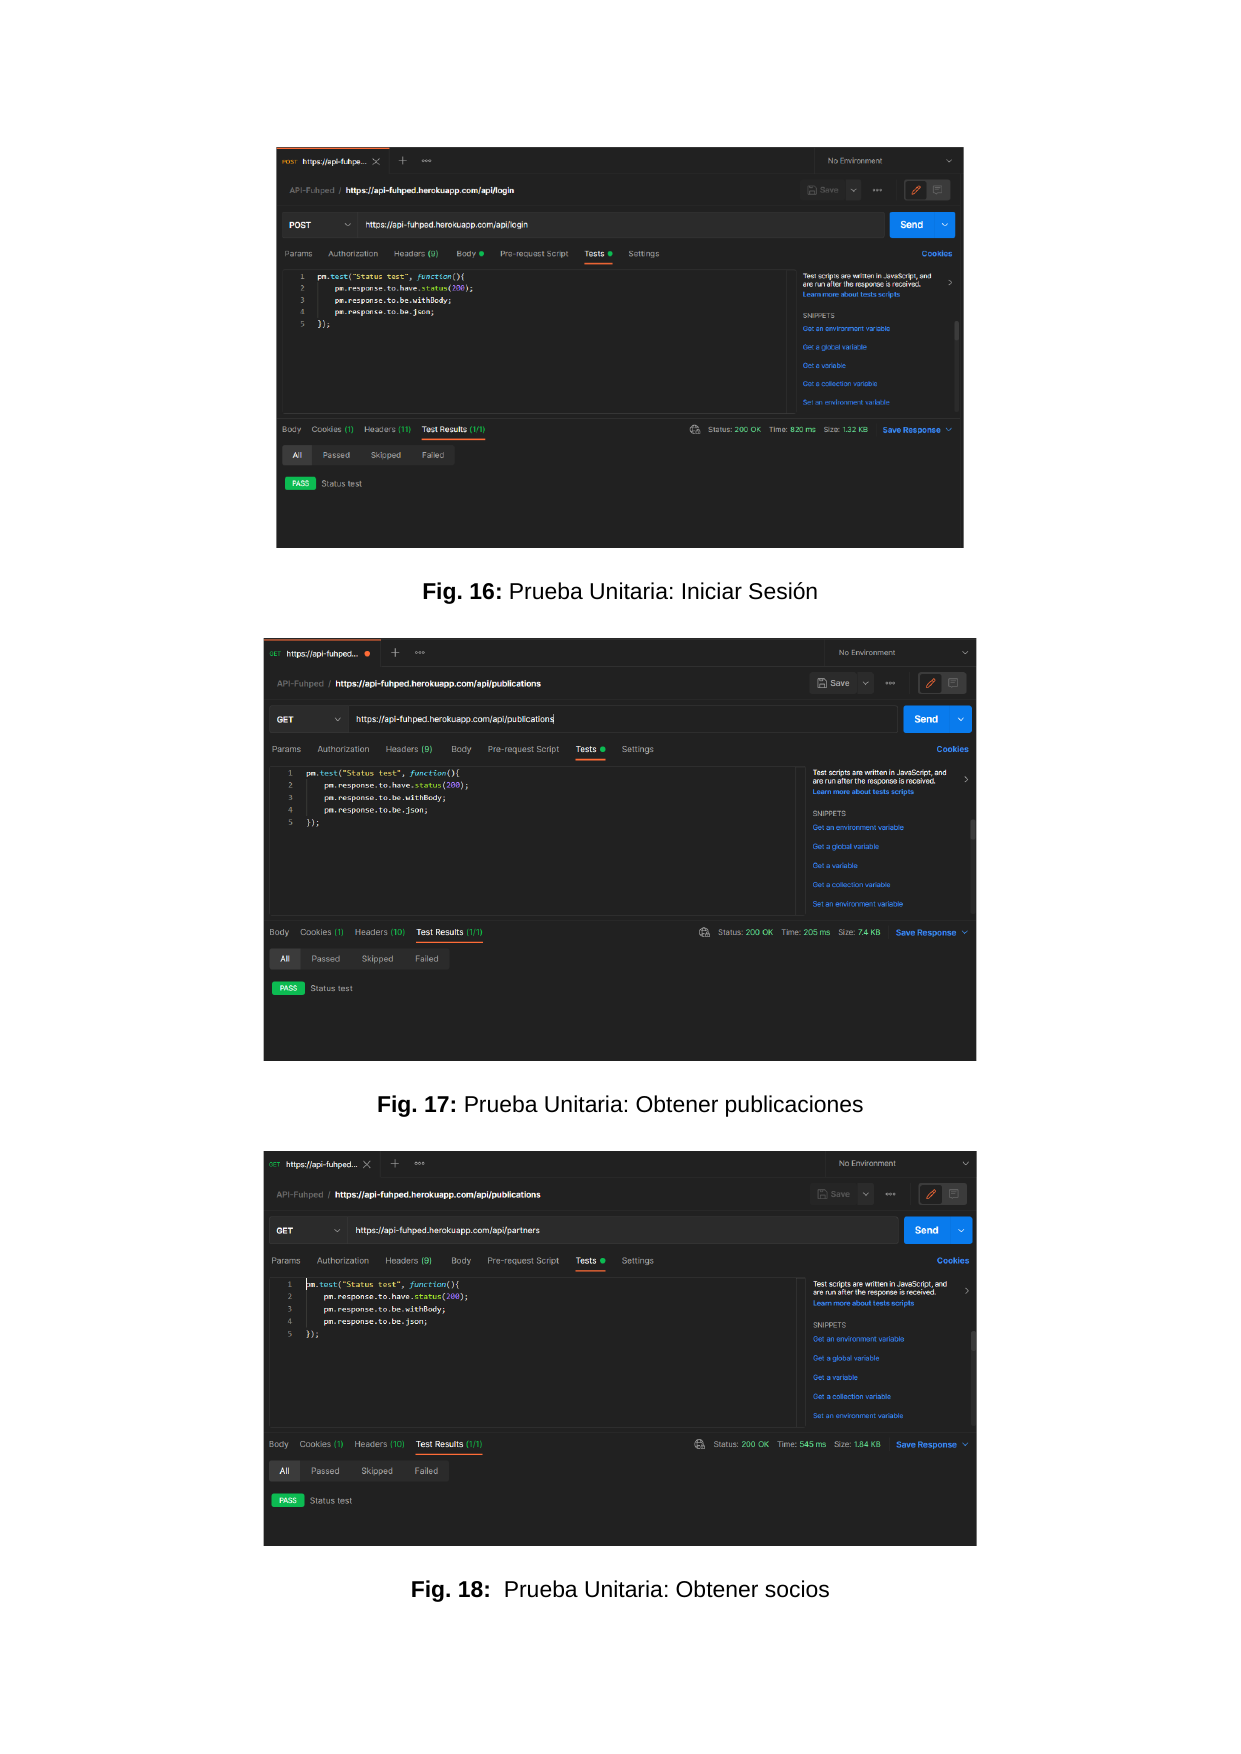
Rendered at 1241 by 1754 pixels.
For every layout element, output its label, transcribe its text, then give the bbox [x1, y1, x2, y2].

picture [263, 638, 977, 1061]
text Fig. 16: Prueba Unitaria: Iniciar Sesión [177, 578, 1063, 604]
text Fig. 17: Prueba Unitaria: Obtener publicaciones [177, 1091, 1063, 1118]
picture [276, 147, 964, 548]
text Fig. 18: Prueba Unitaria: Obtener socios [177, 1576, 1063, 1602]
picture [263, 1151, 977, 1546]
